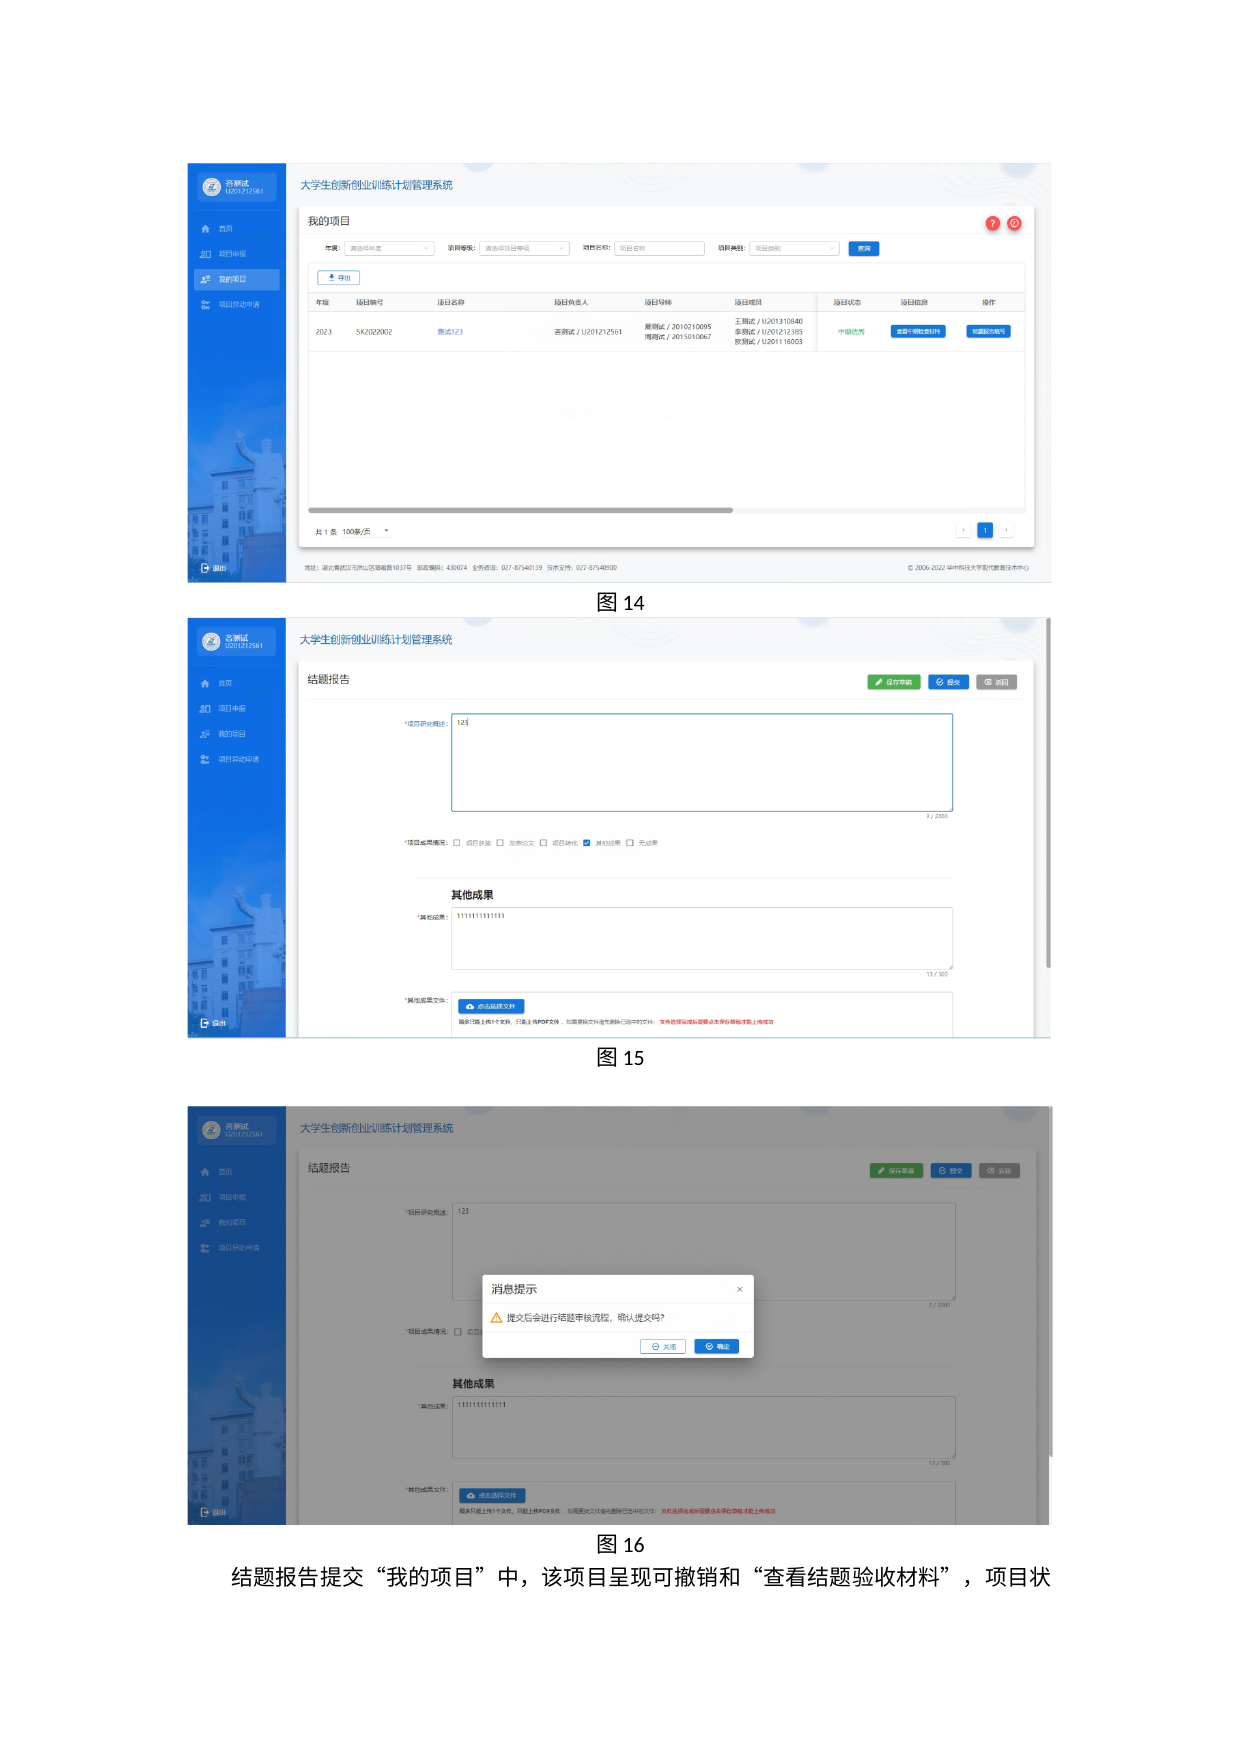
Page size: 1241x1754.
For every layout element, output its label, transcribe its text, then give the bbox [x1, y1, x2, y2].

picture [187, 1104, 1053, 1525]
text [187, 1559, 1053, 1592]
text 图14 [187, 584, 1053, 617]
text 图15 [187, 1039, 1053, 1072]
picture [187, 162, 1052, 583]
text 图16 [187, 1527, 1053, 1559]
picture [187, 617, 1051, 1039]
